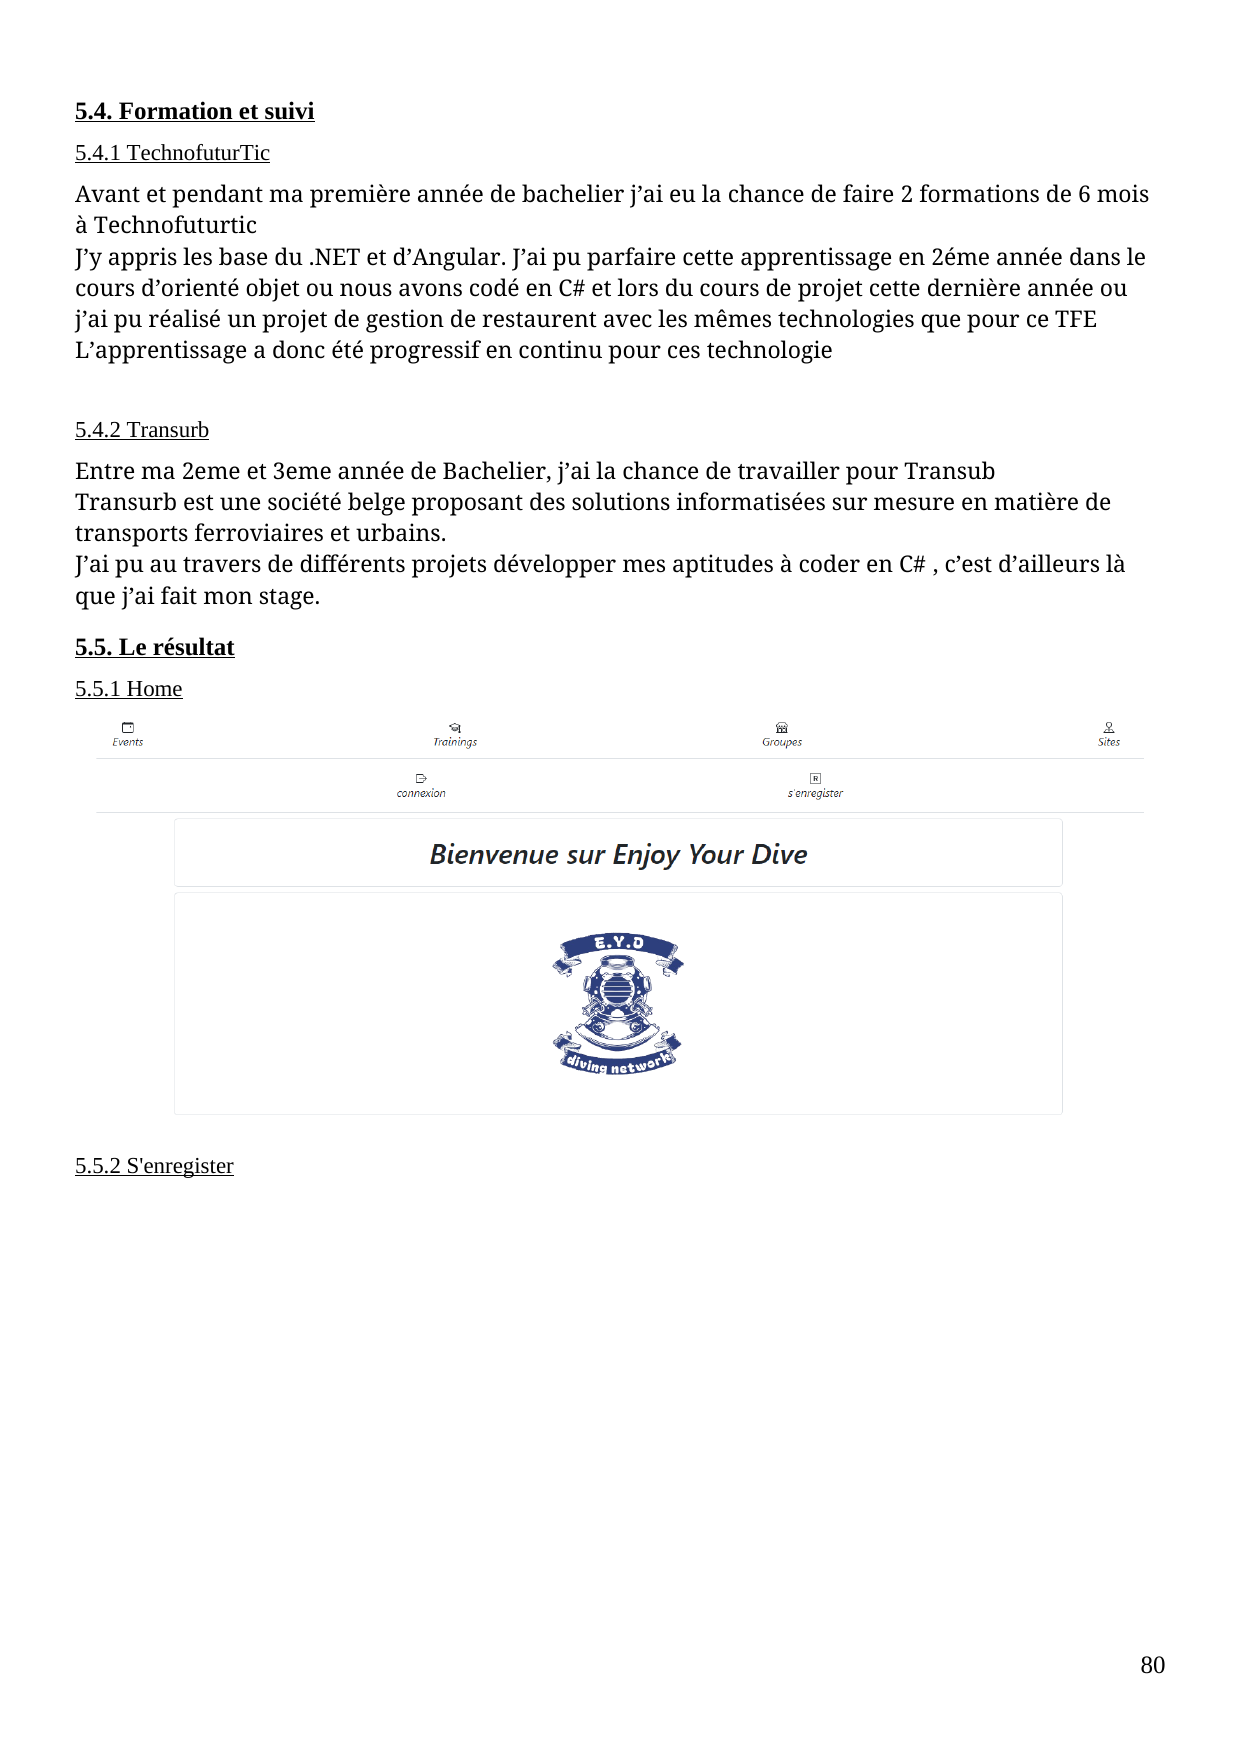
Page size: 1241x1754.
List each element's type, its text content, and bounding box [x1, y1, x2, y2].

subtitle 5.5. Le résultat [75, 632, 1165, 660]
list Entre ma 2eme et 3eme année de Bachelier, j’ai la chance de travailler pour Transub Transurb est une société belge proposant des solutions informatisées sur mesure en matière de transports ferroviaires et urbains. J’ai pu au travers de différents projets développer mes aptitudes à coder en C# , c’est d’ailleurs là que j’ai fait mon stage. [75, 454, 1165, 611]
subtitle 5.5.1 Home [75, 675, 1165, 701]
subtitle 5.4.1 TechnofuturTic [75, 139, 1165, 166]
subtitle 5.4.2 Transurb [75, 416, 1165, 442]
subtitle 5.4. Formation et suivi [75, 96, 1165, 124]
text Avant et pendant ma première année de bachelier j’ai eu la chance de faire 2 formations de 6 mois à Technofuturtic J’y appris les base du .NET et d’Angular. J’ai pu parfaire cette apprentissage en 2éme année dans le cours d’orienté objet ou nous avons codé en C# et lors du cours de projet cette dernière année ou j’ai pu réalisé un projet de gestion de restaurent avec les mêmes technologies que pour ce TFE L’apprentissage a donc été progressif en continu pour ces technologie [75, 178, 1165, 366]
picture [96, 713, 1144, 1138]
